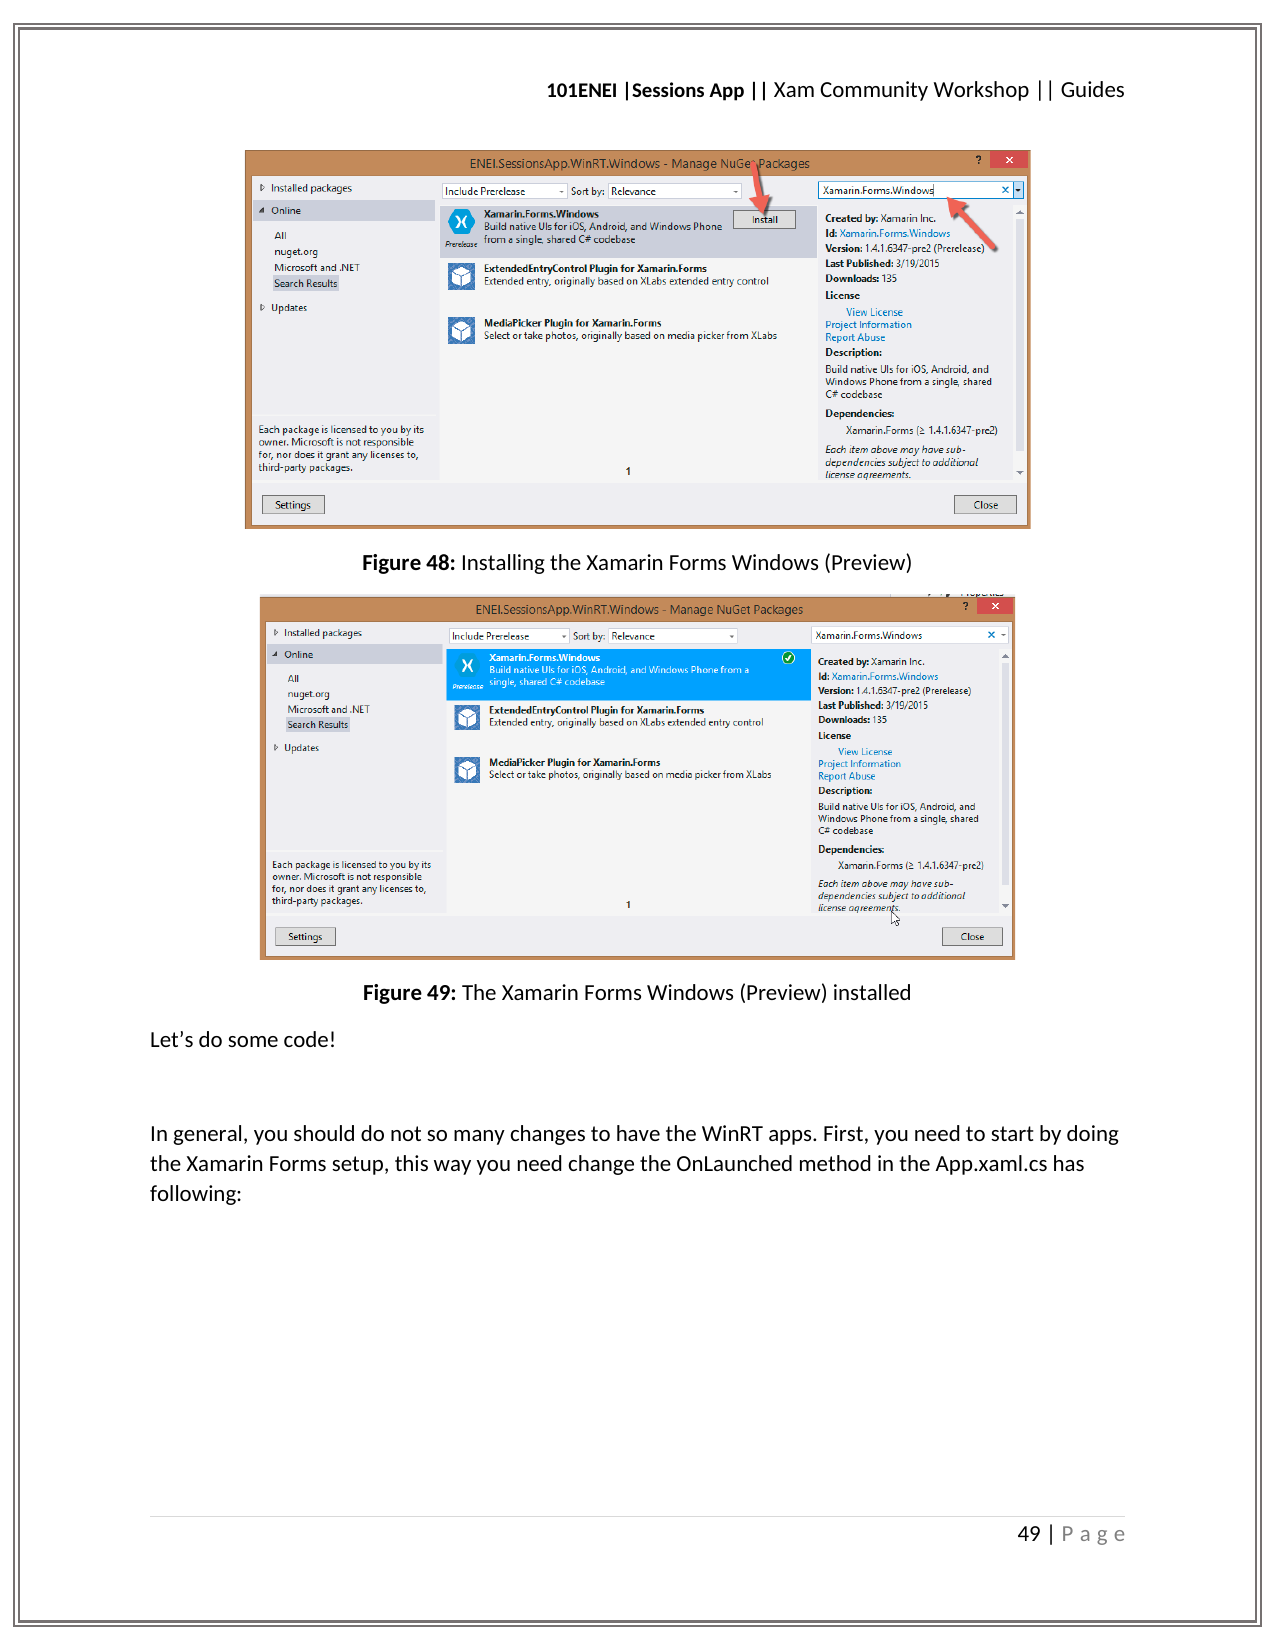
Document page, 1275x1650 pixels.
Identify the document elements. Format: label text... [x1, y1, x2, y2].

picture [244, 150, 1031, 529]
picture [259, 594, 1016, 960]
text Figure 48: Installing the Xamarin Forms Windows (Preview) [150, 548, 1125, 576]
text Let’s do some code! [150, 1025, 1125, 1053]
text Figure 49: The Xamarin Forms Windows (Preview) installed [150, 978, 1125, 1007]
text In general, you should do not so many changes to have the WinRT apps. First, you need to start by doing the Xamarin Forms setup, this way you need change the OnLaunched method in the App.xaml.cs has following: [150, 1119, 1125, 1208]
